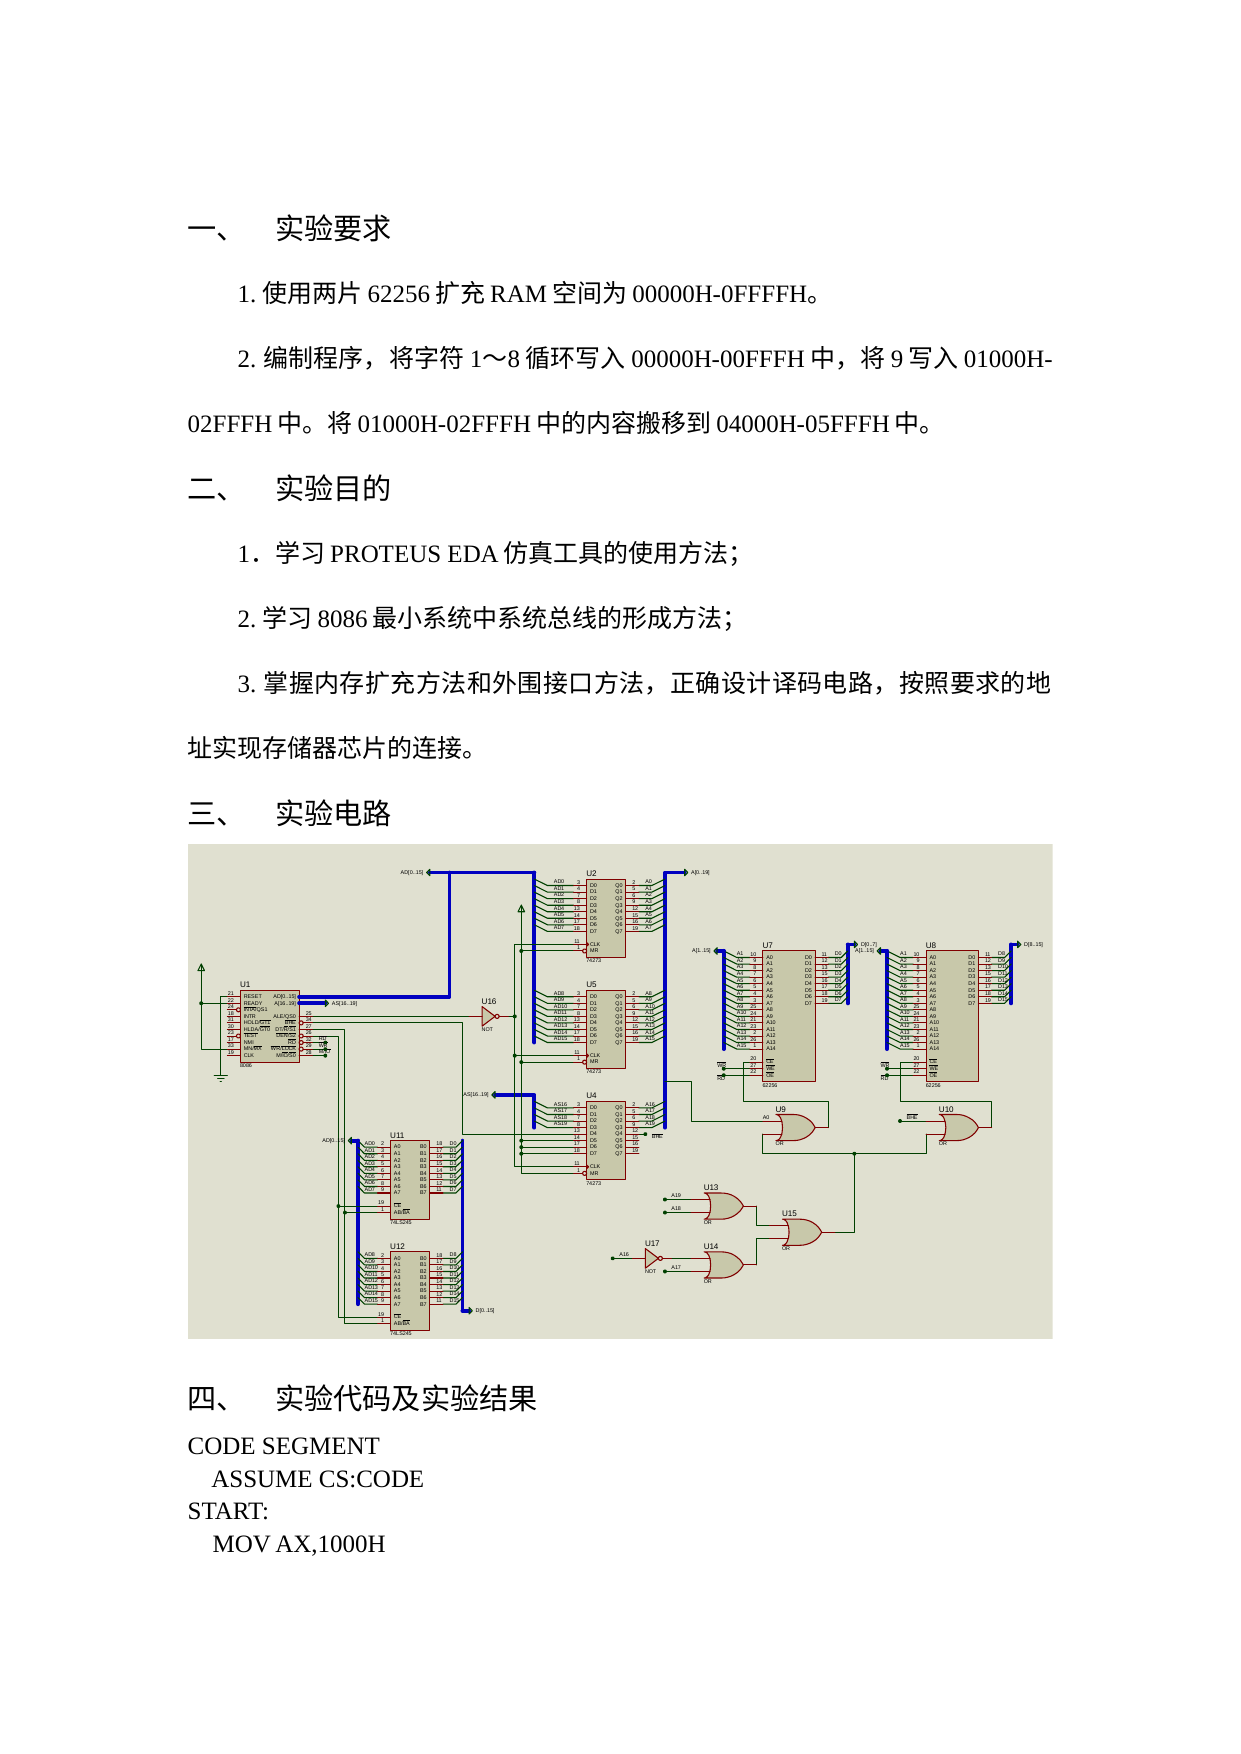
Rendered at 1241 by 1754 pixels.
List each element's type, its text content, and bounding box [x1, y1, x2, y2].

text 3. 掌握内存扩充方法和外围接口方法，正确设计译码电路，按照要求的地址实现存储器芯片的连接。 [187, 649, 1053, 779]
text 2. 学习8086最小系统中系统总线的形成方法； [187, 584, 1053, 649]
list 实验电路 [187, 779, 1053, 844]
list 实验目的 [187, 454, 1053, 519]
list 实验要求 [187, 194, 1053, 259]
text ASSUME CS:CODE [187, 1462, 1053, 1494]
text CODE SEGMENT [187, 1429, 1053, 1462]
text START: [187, 1494, 1053, 1527]
text MOV AX,1000H [187, 1527, 1053, 1559]
list 实验代码及实验结果 [187, 1364, 1053, 1429]
text 2. 编制程序，将字符1～8循环写入00000H-00FFFH中，将9写入01000H-02FFFH中。将01000H-02FFFH中的内容搬移到04000H-05FFFH中。 [187, 324, 1053, 454]
text 1. 使用两片62256扩充RAM空间为00000H-0FFFFH。 [187, 259, 1053, 324]
text 1．学习PROTEUS EDA仿真工具的使用方法； [187, 519, 1053, 584]
